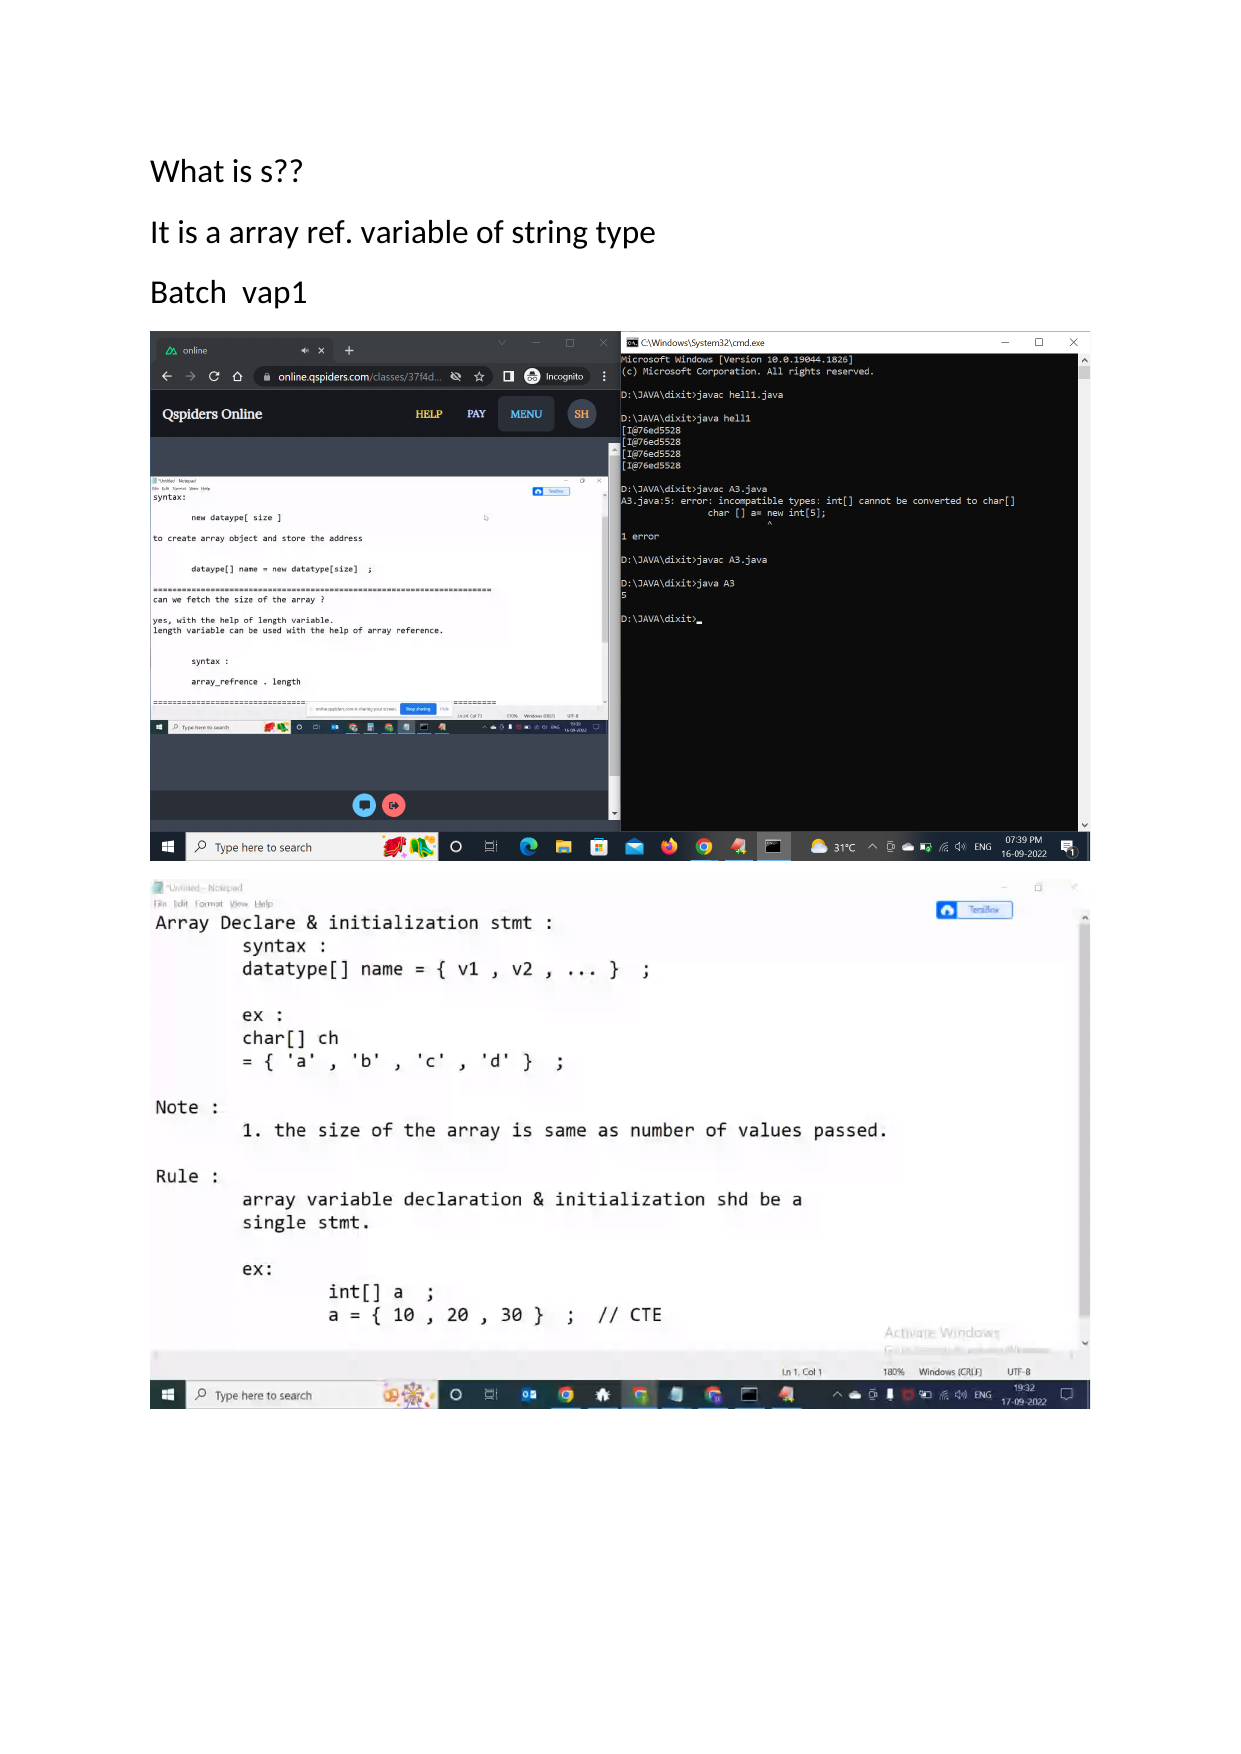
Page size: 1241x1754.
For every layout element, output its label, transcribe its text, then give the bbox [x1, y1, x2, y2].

text Batch vap1 [150, 271, 1090, 312]
text It is a array ref. variable of string type [150, 211, 1090, 251]
picture [150, 879, 1091, 1409]
picture [150, 331, 1091, 861]
text What is s?? [150, 150, 1090, 191]
